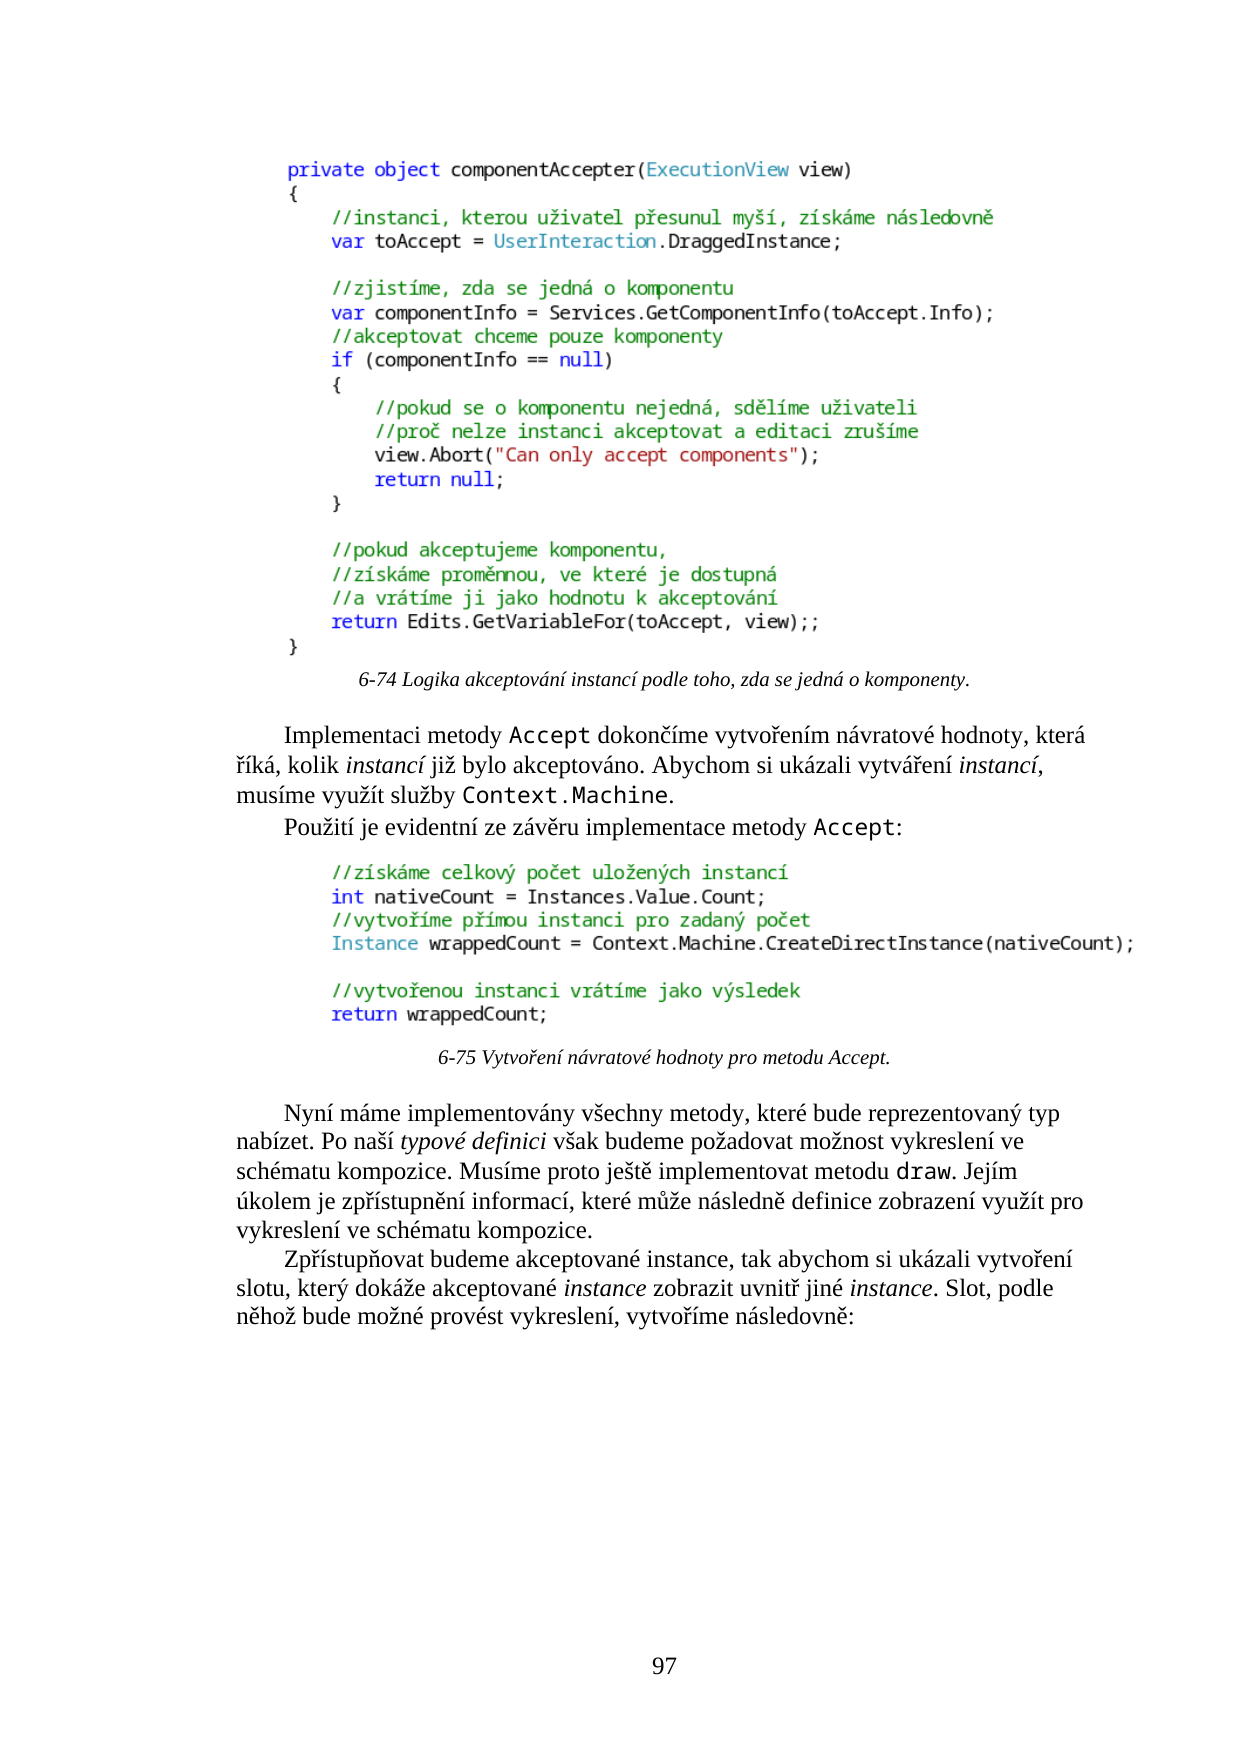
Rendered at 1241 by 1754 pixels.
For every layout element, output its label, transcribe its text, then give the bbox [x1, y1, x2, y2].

text Zpřístupňovat budeme akceptované instance, tak abychom si ukázali vytvoření slotu, který dokáže akceptované instance zobrazit uvnitř jiné instance. Slot, podle něhož bude možné provést vykreslení, vytvoříme následovně: [236, 1244, 1092, 1330]
text Implementaci metody Accept dokončíme vytvořením návratové hodnoty, která říká, kolik instancí již bylo akceptováno. Abychom si ukázali vytváření instancí, musíme využít služby Context.Machine. [236, 719, 1092, 811]
text Nyní máme implementovány všechny metody, které bude reprezentovaný typ nabízet. Po naší typové definici však budeme požadovat možnost vykreslení ve schématu kompozice. Musíme proto ještě implementovat metodu draw. Jejím úkolem je zpřístupnění informací, které může následně definice zobrazení využít pro vykreslení ve schématu kompozice. [236, 1098, 1092, 1244]
text Použití je evidentní ze závěru implementace metody Accept: [236, 811, 1092, 842]
